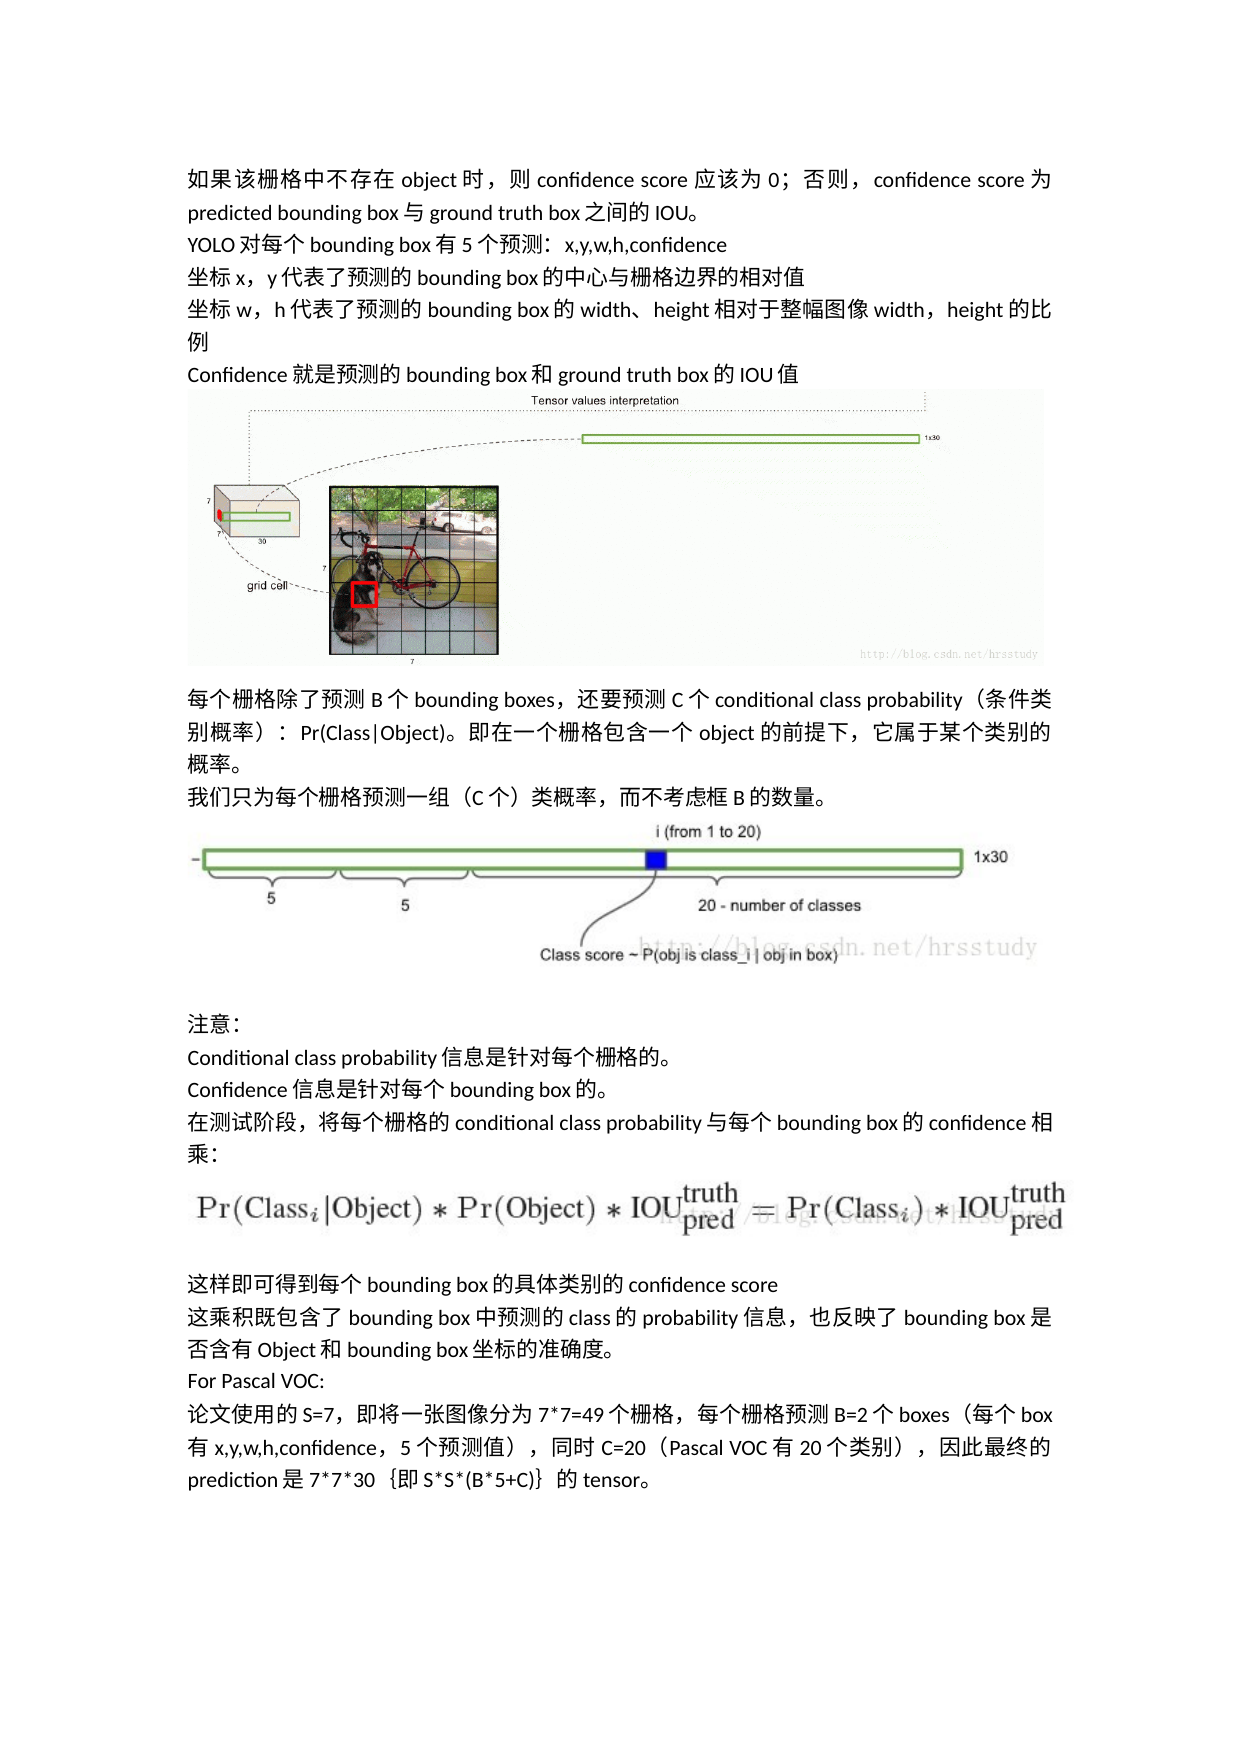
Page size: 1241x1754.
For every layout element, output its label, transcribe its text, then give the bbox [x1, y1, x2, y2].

text 在测试阶段，将每个栅格的conditional class probability与每个bounding box的confidence相乘： [187, 1104, 1053, 1169]
text Confidence就是预测的bounding box和ground truth box的IOU值 [187, 357, 1053, 389]
text 这样即可得到每个bounding box的具体类别的confidence score [187, 1267, 1053, 1299]
text 坐标w，h代表了预测的bounding box的width、height相对于整幅图像width，height的比例 [187, 292, 1053, 357]
picture [187, 389, 1044, 666]
text 论文使用的S=7，即将一张图像分为7*7=49个栅格，每个栅格预测B=2个boxes（每个box有x,y,w,h,confidence，5个预测值），同时C=20（Pascal VOC有20个类别），因此最终的prediction是7*7*30｛即S*S*(B*5+C)｝的tensor。 [187, 1397, 1053, 1494]
text 每个栅格除了预测B个bounding boxes，还要预测C个conditional class probability（条件类别概率）：Pr(Class|Object)。即在一个栅格包含一个object的前提下，它属于某个类别的概率。 [187, 682, 1053, 779]
picture [187, 1169, 1078, 1243]
text 如果该栅格中不存在object时，则confidence score应该为0；否则，confidence score为predicted bounding box与ground truth box之间的IOU。 [187, 162, 1053, 227]
text YOLO对每个bounding box有5个预测：x,y,w,h,confidence [187, 227, 1053, 259]
text 注意： [187, 1007, 1053, 1039]
text For Pascal VOC: [187, 1364, 1053, 1397]
text Conditional class probability信息是针对每个栅格的。 [187, 1039, 1053, 1072]
text 我们只为每个栅格预测一组（C个）类概率，而不考虑框B的数量。 [187, 779, 1053, 812]
text Confidence信息是针对每个bounding box的。 [187, 1072, 1053, 1104]
text 坐标x，y代表了预测的bounding box的中心与栅格边界的相对值 [187, 259, 1053, 292]
text 这乘积既包含了bounding box中预测的class的probability信息，也反映了bounding box是否含有Object和bounding box坐标的准确度。 [187, 1299, 1053, 1364]
picture [187, 812, 1055, 975]
